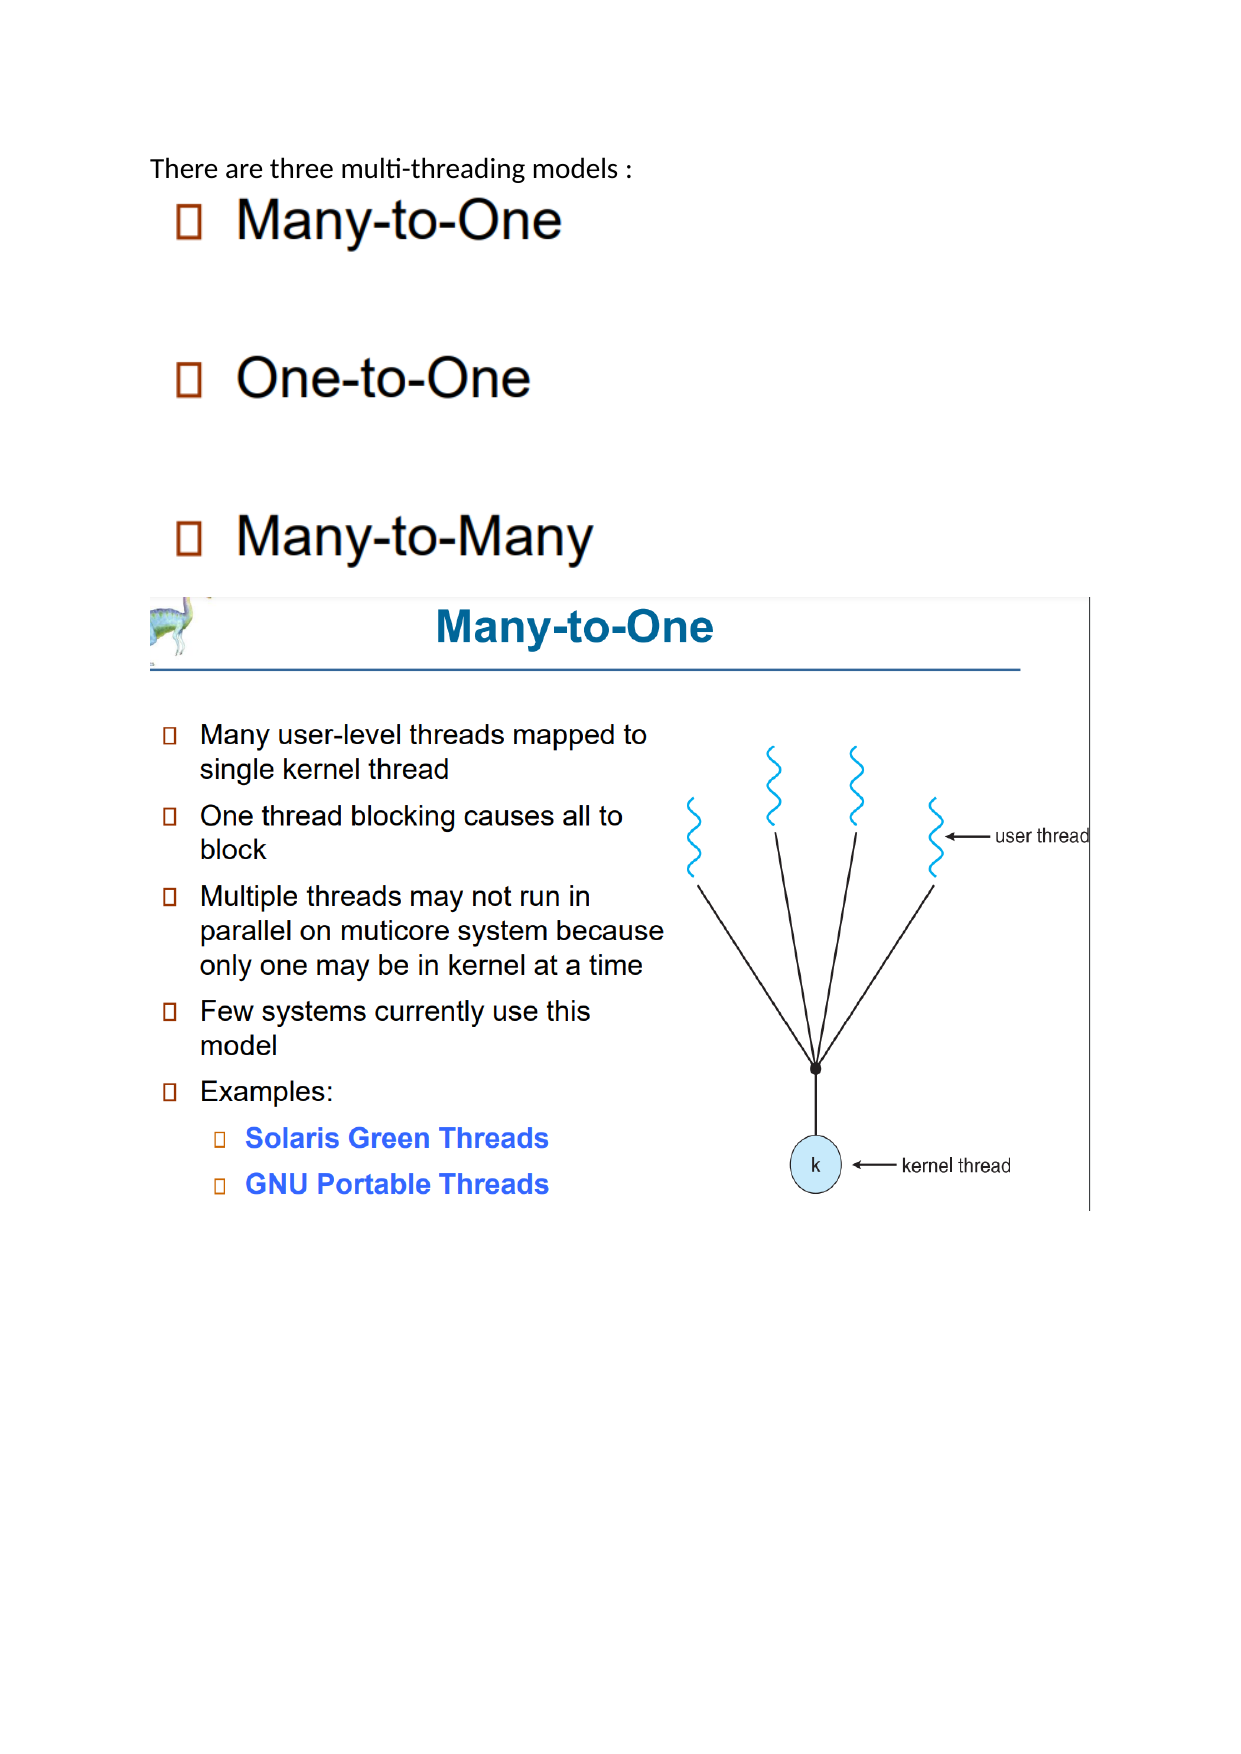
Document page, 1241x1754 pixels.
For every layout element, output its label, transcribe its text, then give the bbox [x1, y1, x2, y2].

picture [150, 597, 1091, 1211]
picture [150, 189, 644, 573]
